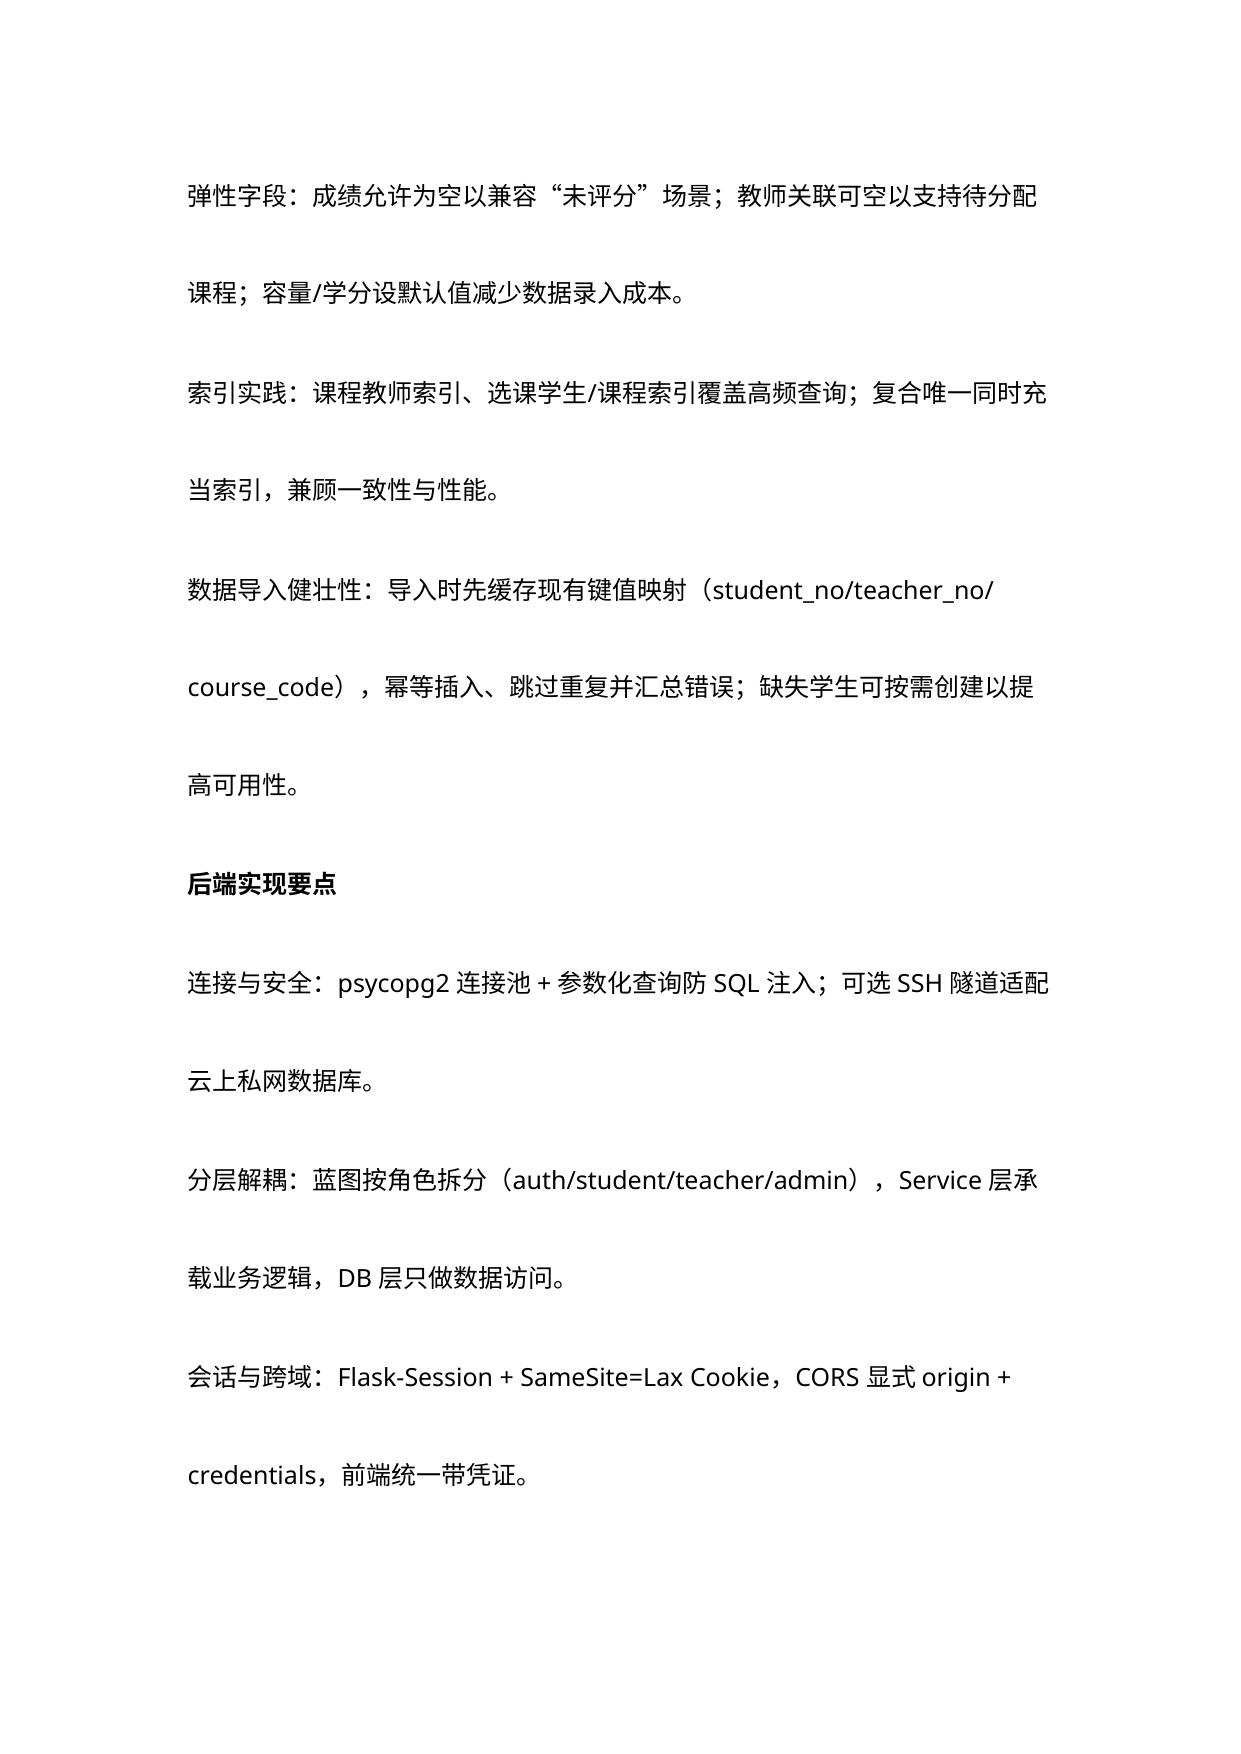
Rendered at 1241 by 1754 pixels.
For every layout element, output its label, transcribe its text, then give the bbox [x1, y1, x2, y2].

text 弹性字段：成绩允许为空以兼容“未评分”场景；教师关联可空以支持待分配课程；容量/学分设默认值减少数据录入成本。 [187, 162, 1053, 324]
text 数据导入健壮性：导入时先缓存现有键值映射（student_no/teacher_no/course_code），幂等插入、跳过重复并汇总错误；缺失学生可按需创建以提高可用性。 [187, 556, 1053, 816]
text 连接与安全：psycopg2 连接池 + 参数化查询防 SQL 注入；可选 SSH 隧道适配云上私网数据库。 [187, 949, 1053, 1112]
text 后端实现要点 [187, 850, 1053, 915]
text 会话与跨域：Flask-Session + SameSite=Lax Cookie，CORS 显式 origin + credentials，前端统一带凭证。 [187, 1343, 1053, 1506]
text 索引实践：课程教师索引、选课学生/课程索引覆盖高频查询；复合唯一同时充当索引，兼顾一致性与性能。 [187, 359, 1053, 521]
text 分层解耦：蓝图按角色拆分（auth/student/teacher/admin），Service 层承载业务逻辑，DB 层只做数据访问。 [187, 1146, 1053, 1309]
